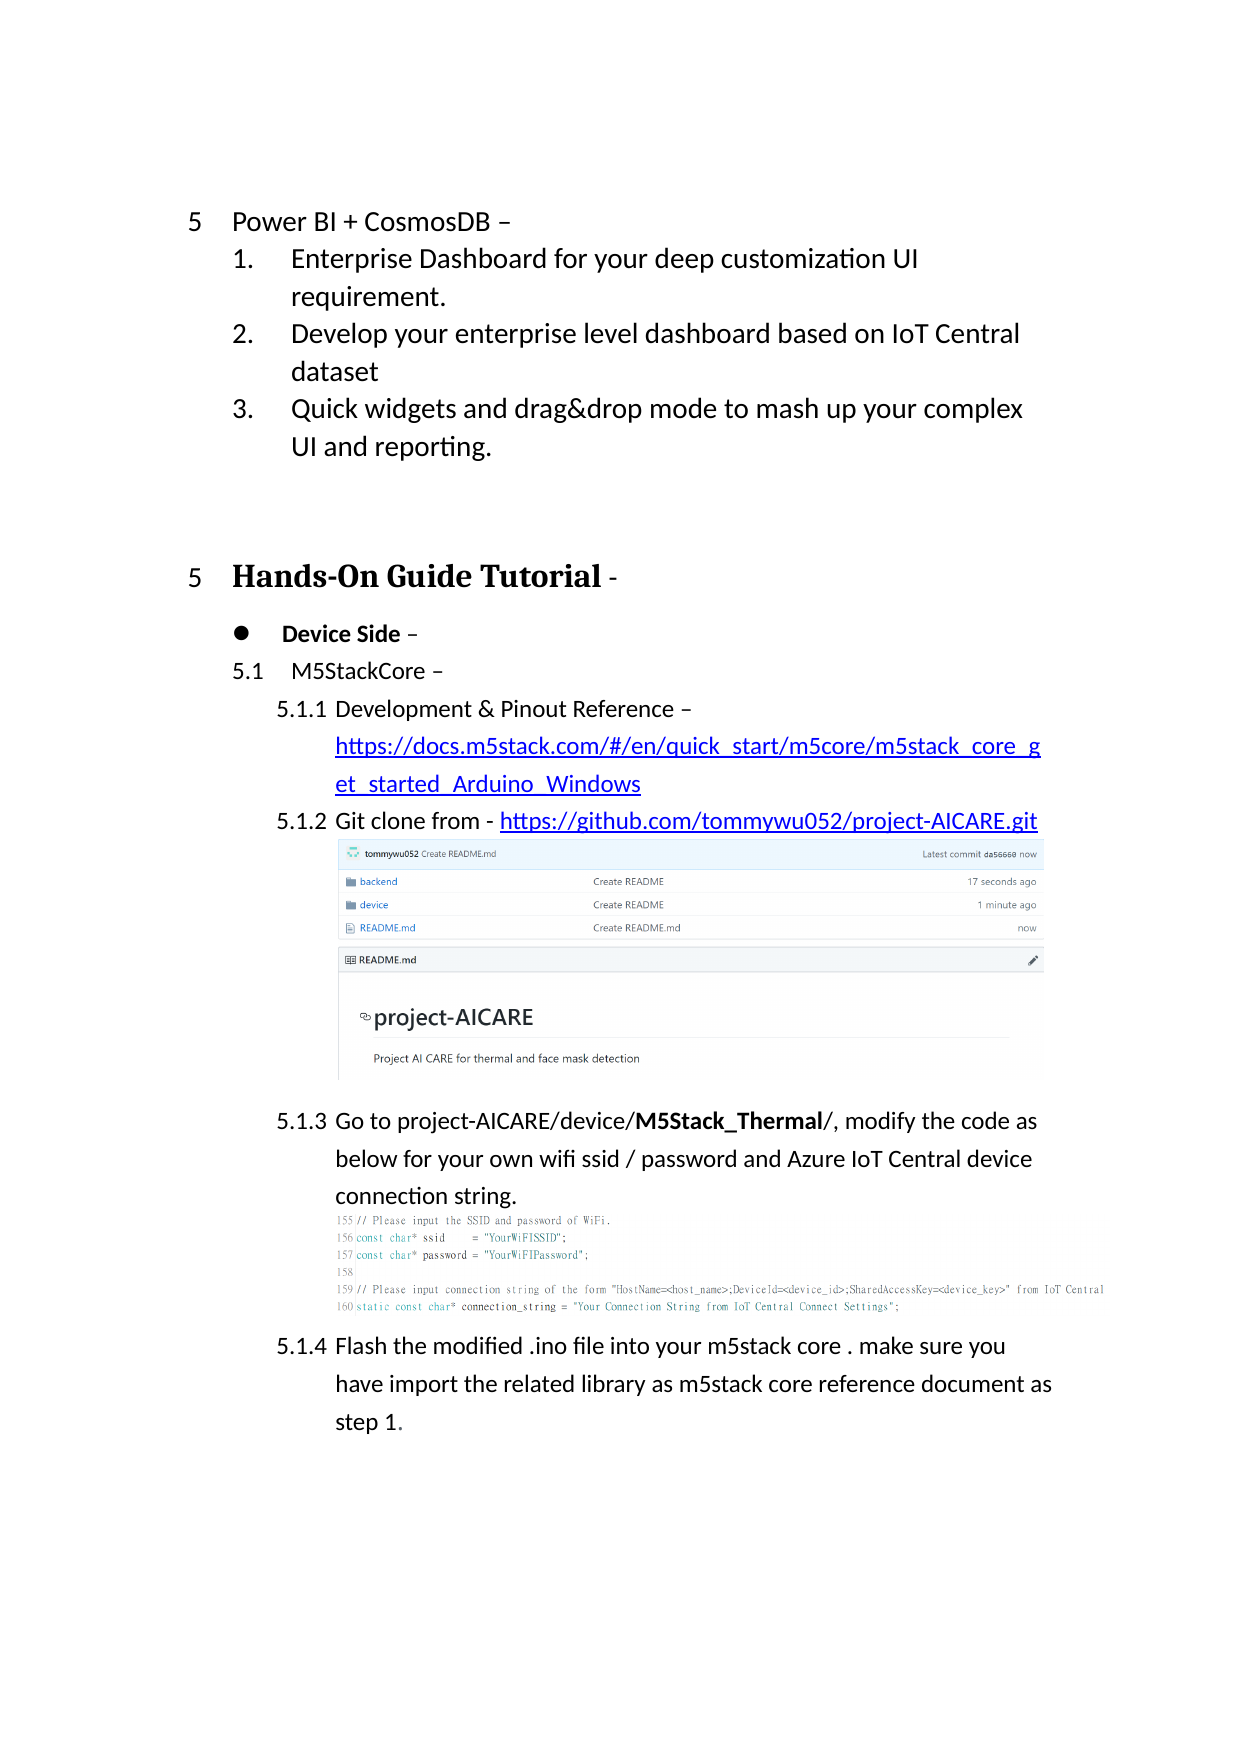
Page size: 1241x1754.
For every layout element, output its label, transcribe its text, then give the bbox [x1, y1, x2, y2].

list Device Side – [232, 614, 1053, 652]
list Hands-On Guide Tutorial - [187, 539, 1053, 614]
list Enterprise Dashboard for your deep customization UI requirement. [232, 239, 1053, 314]
list Development & Pinout Reference – https://docs.m5stack.com/#/en/quick_start/m5core/m5stack_core_get_started_Arduino_Windows [276, 689, 1053, 802]
list M5StackCore – [232, 652, 1053, 689]
list Flash the modified .ino file into your m5stack core . make sure you have import the related library as m5stack core reference document as step 1. [276, 1327, 1053, 1439]
list Develop your enterprise level dashboard based on IoT Central dataset [232, 314, 1053, 389]
picture [337, 839, 1044, 1080]
list Power BI + CosmosDB – [187, 202, 1053, 239]
list Quick widgets and drag&drop mode to mash up your complex UI and reporting. [232, 389, 1053, 464]
list Go to project-AICARE/device/M5Stack_Thermal/, modify the code as below for your own wifi ssid / password and Azure IoT Central device connection string. [276, 1102, 1053, 1214]
list Git clone from - https://github.com/tommywu052/project-AICARE.git [276, 802, 1053, 839]
picture [337, 1214, 1111, 1316]
